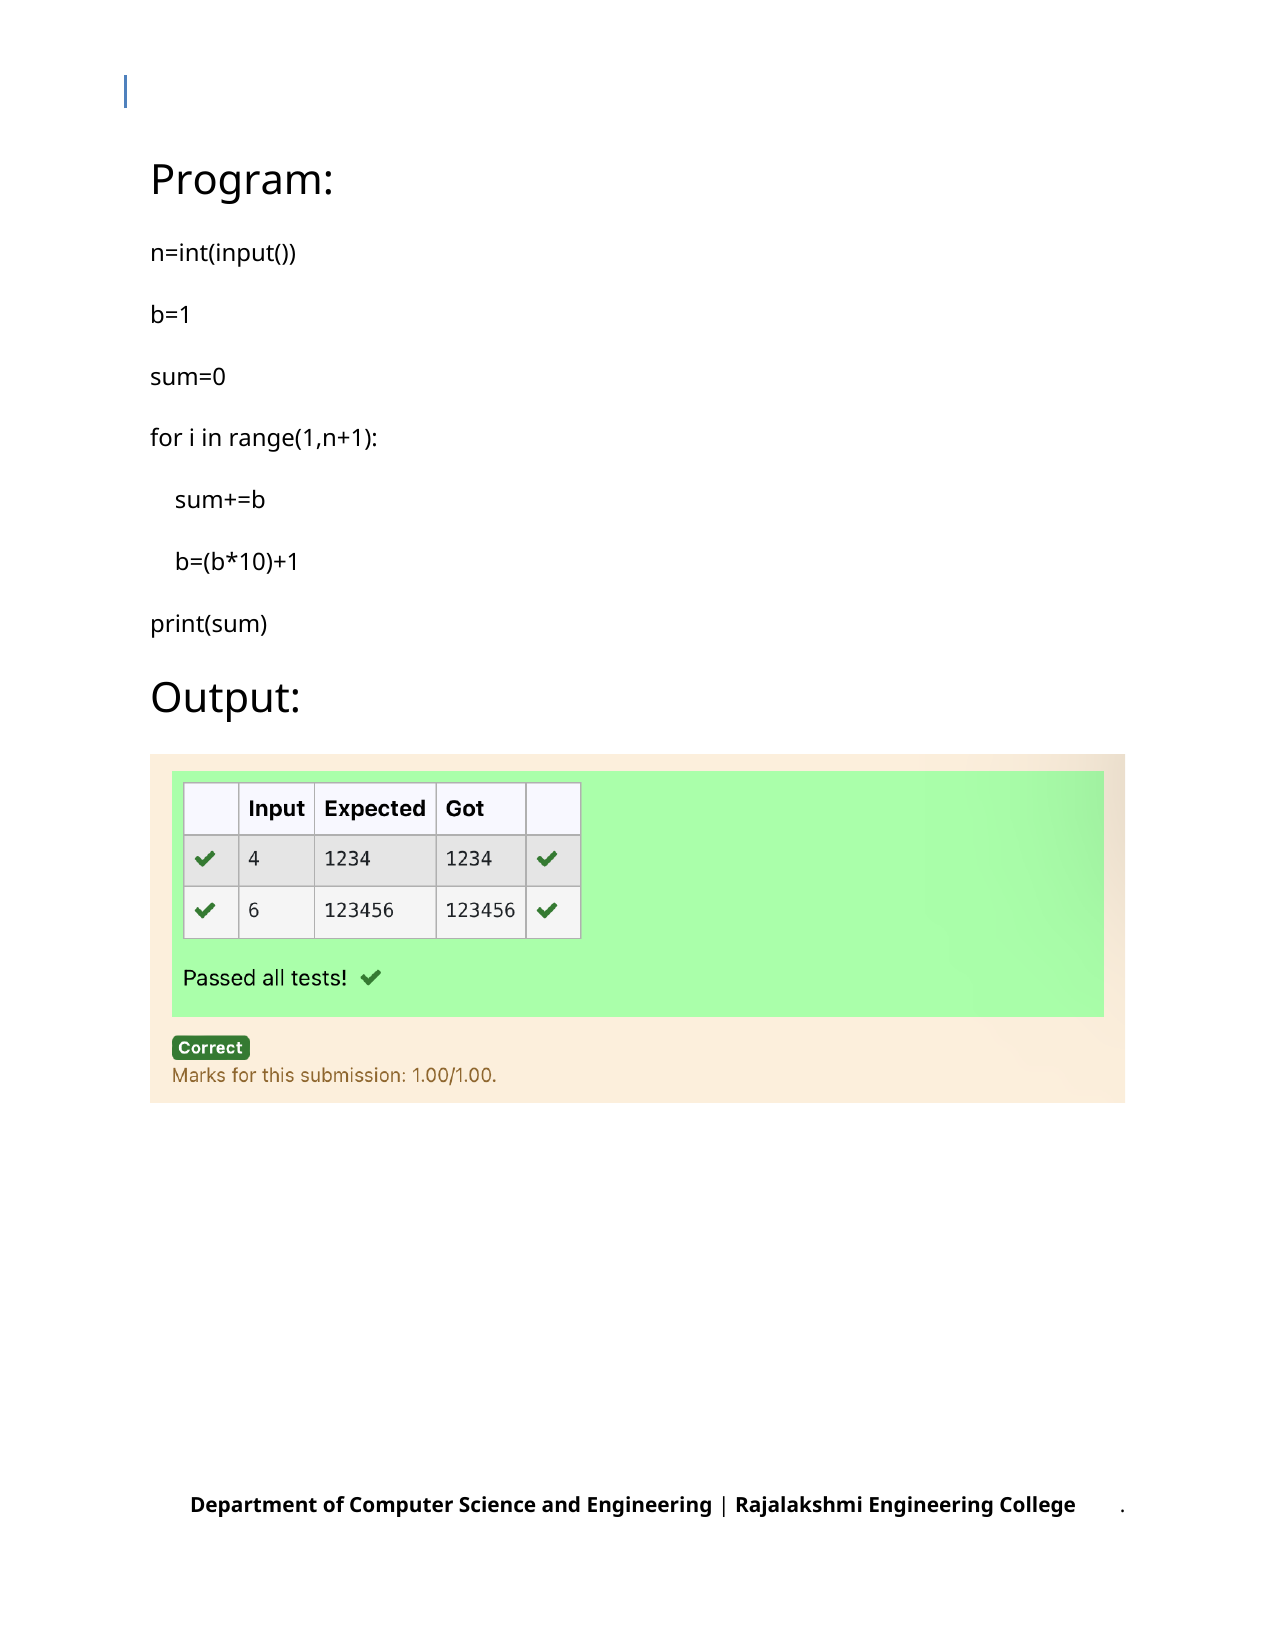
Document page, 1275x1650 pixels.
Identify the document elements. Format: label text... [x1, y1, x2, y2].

text sum+=b [150, 483, 1125, 516]
text for i in range(1,n+1): [150, 421, 1125, 454]
text Output: [150, 668, 1125, 725]
text sum=0 [150, 359, 1125, 392]
text b=(b*10)+1 [150, 545, 1125, 577]
picture [150, 754, 1125, 1103]
text b=1 [150, 298, 1125, 330]
text Program: [150, 150, 1125, 207]
text print(sum) [150, 607, 1125, 639]
text n=int(input()) [150, 236, 1125, 268]
